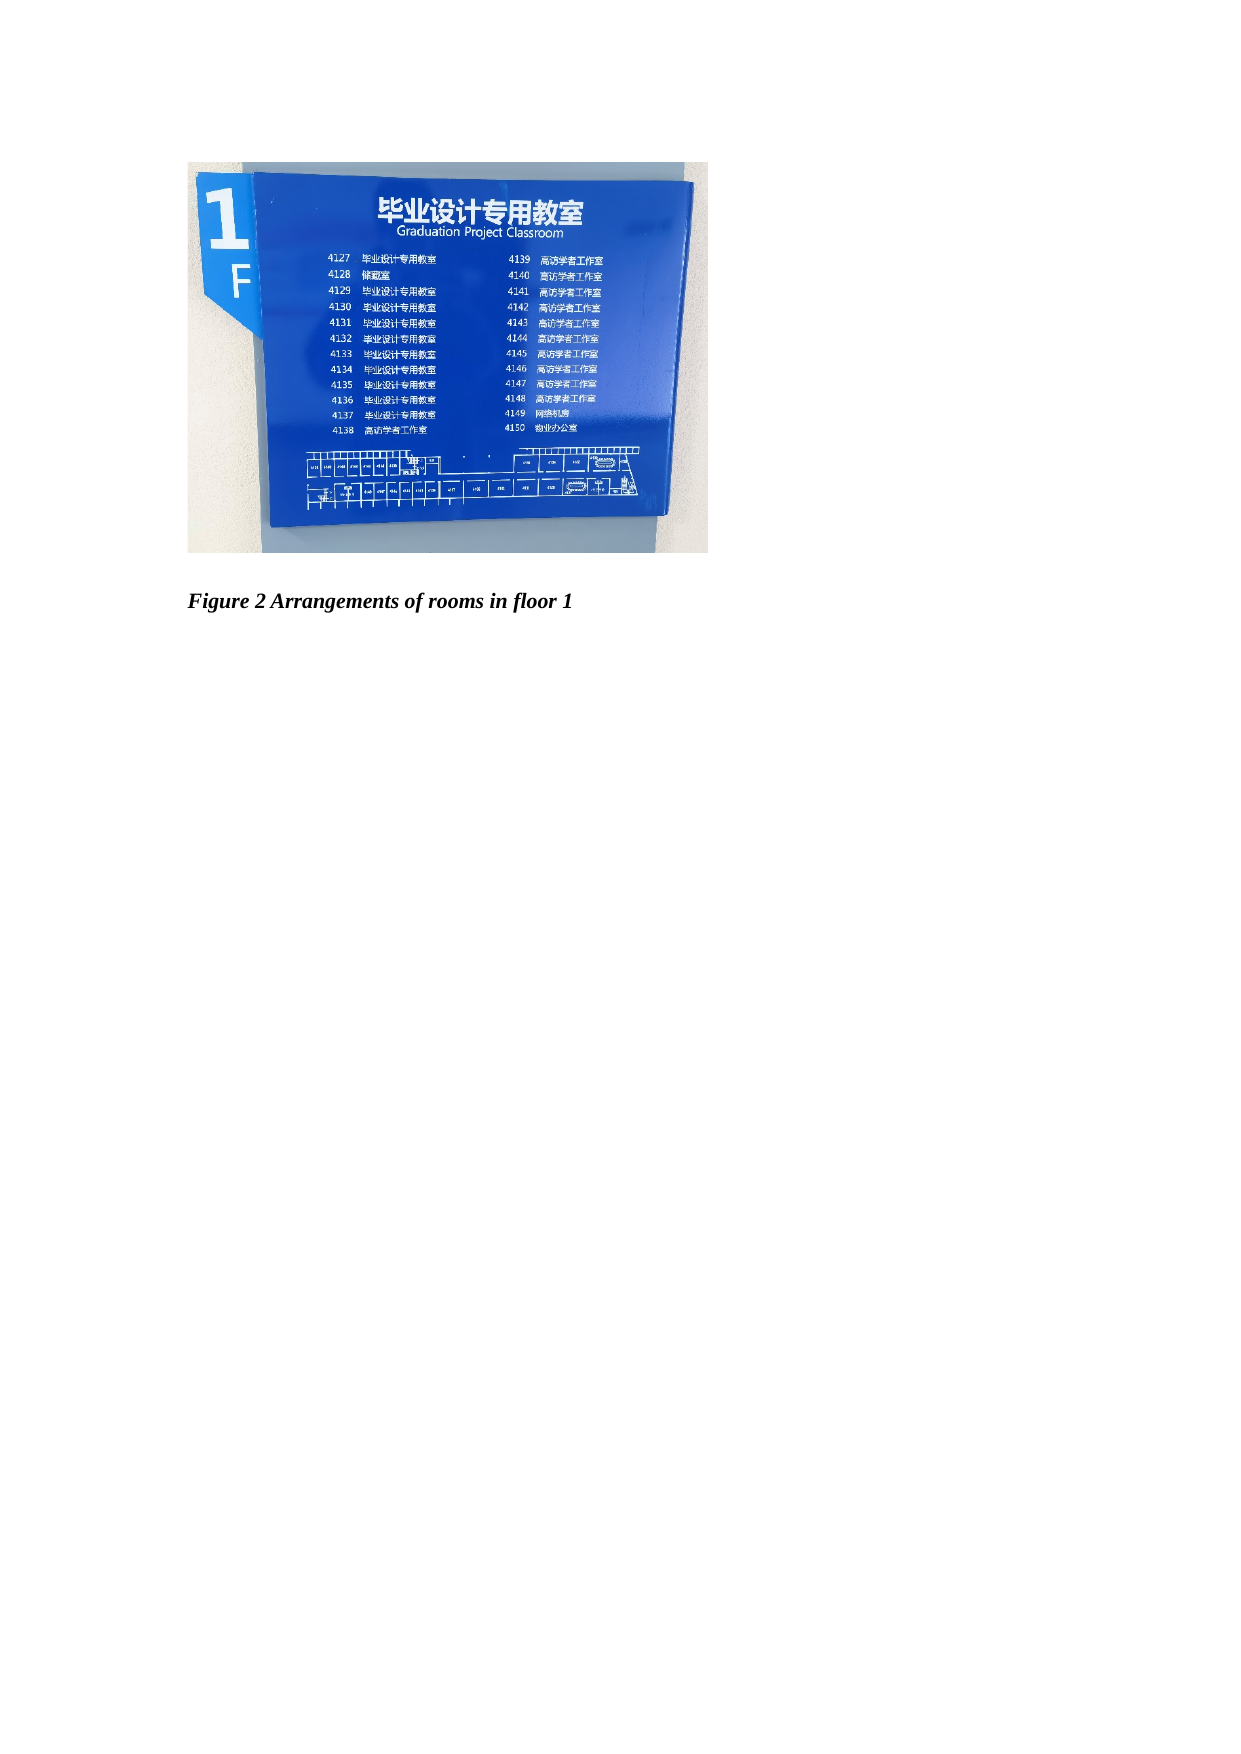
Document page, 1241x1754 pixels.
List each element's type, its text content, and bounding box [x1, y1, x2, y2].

text Figure 2 Arrangements of rooms in floor 1 [187, 584, 1053, 617]
picture [187, 162, 708, 553]
